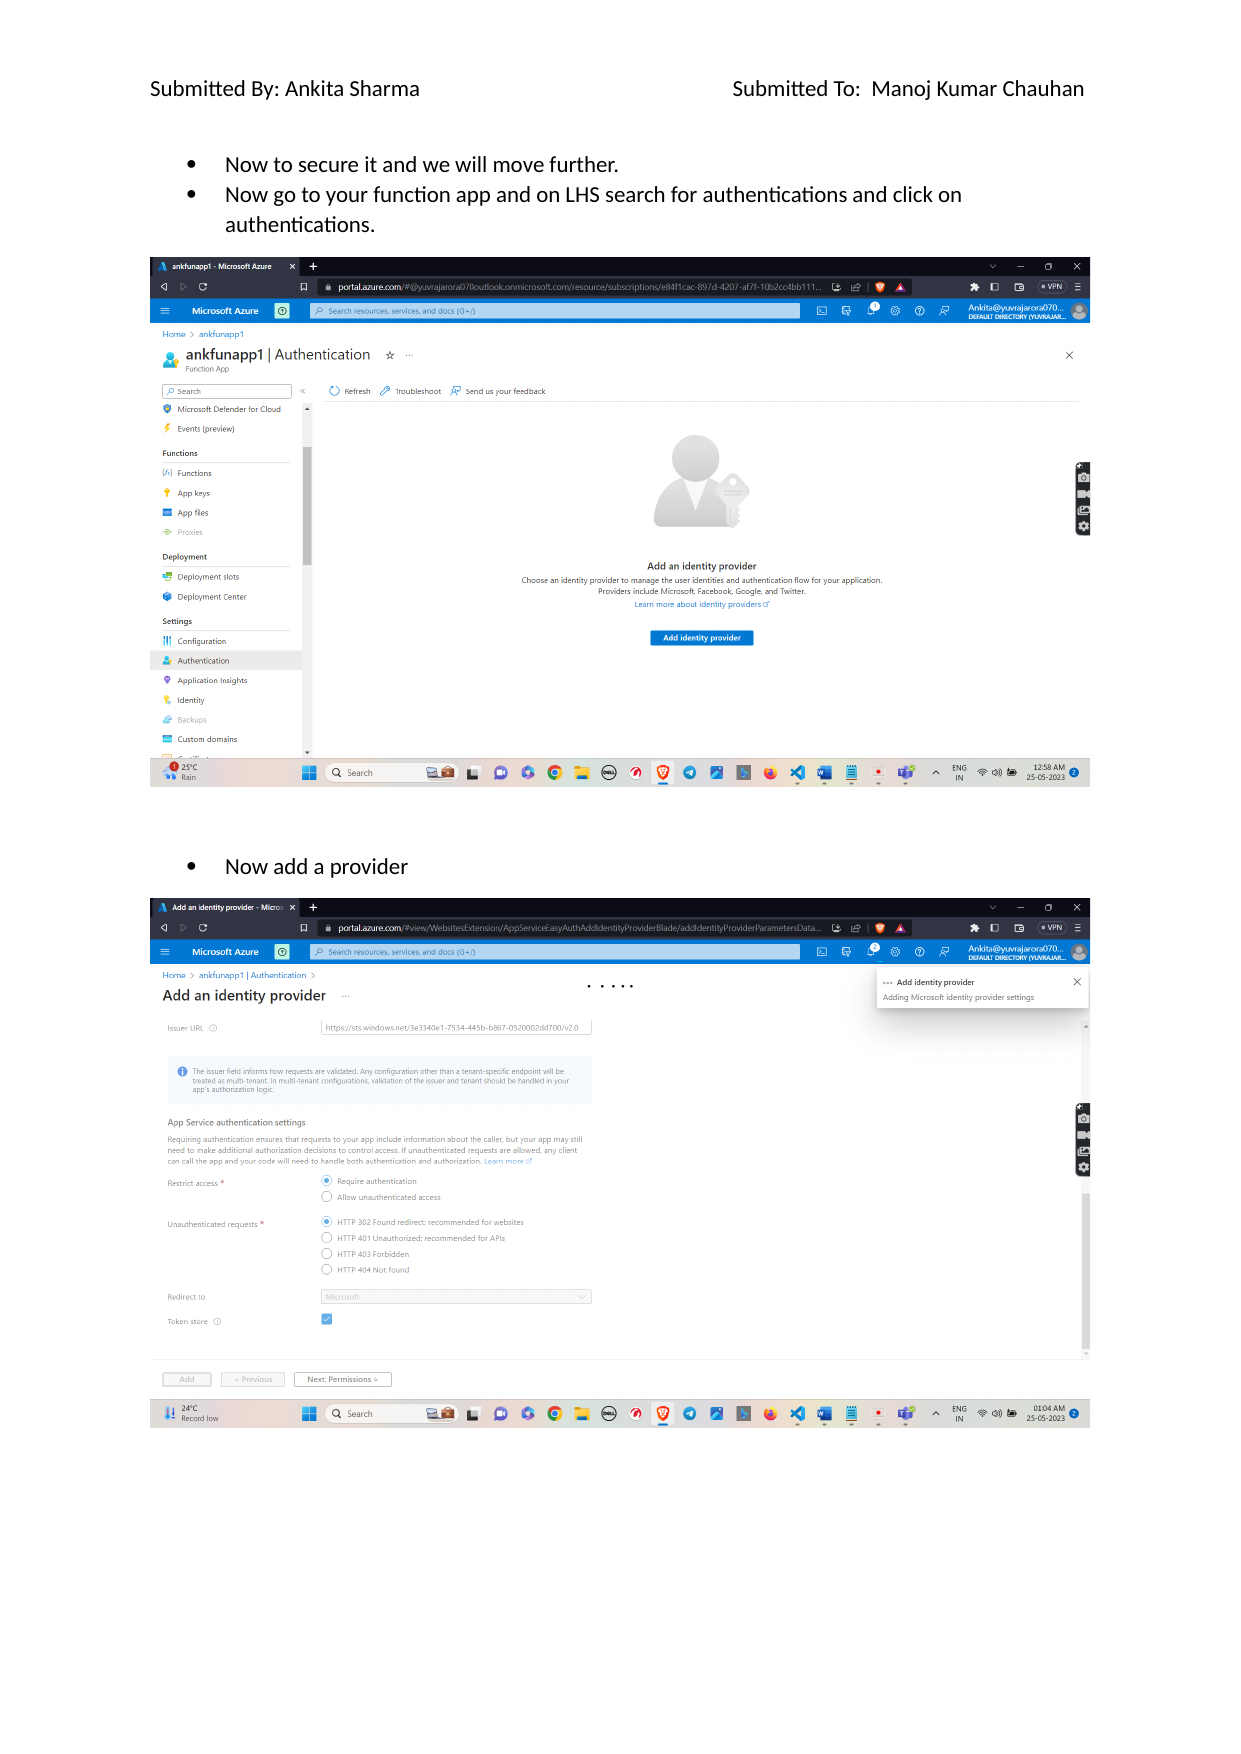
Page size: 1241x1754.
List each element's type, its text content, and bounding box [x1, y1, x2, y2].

picture [150, 898, 1091, 1428]
list Now to secure it and we will move further. [187, 150, 1090, 178]
picture [150, 257, 1091, 787]
list Now add a provider [187, 852, 1090, 880]
list Now go to your function app and on LHS search for authentications and click on authentications. [187, 180, 1090, 238]
